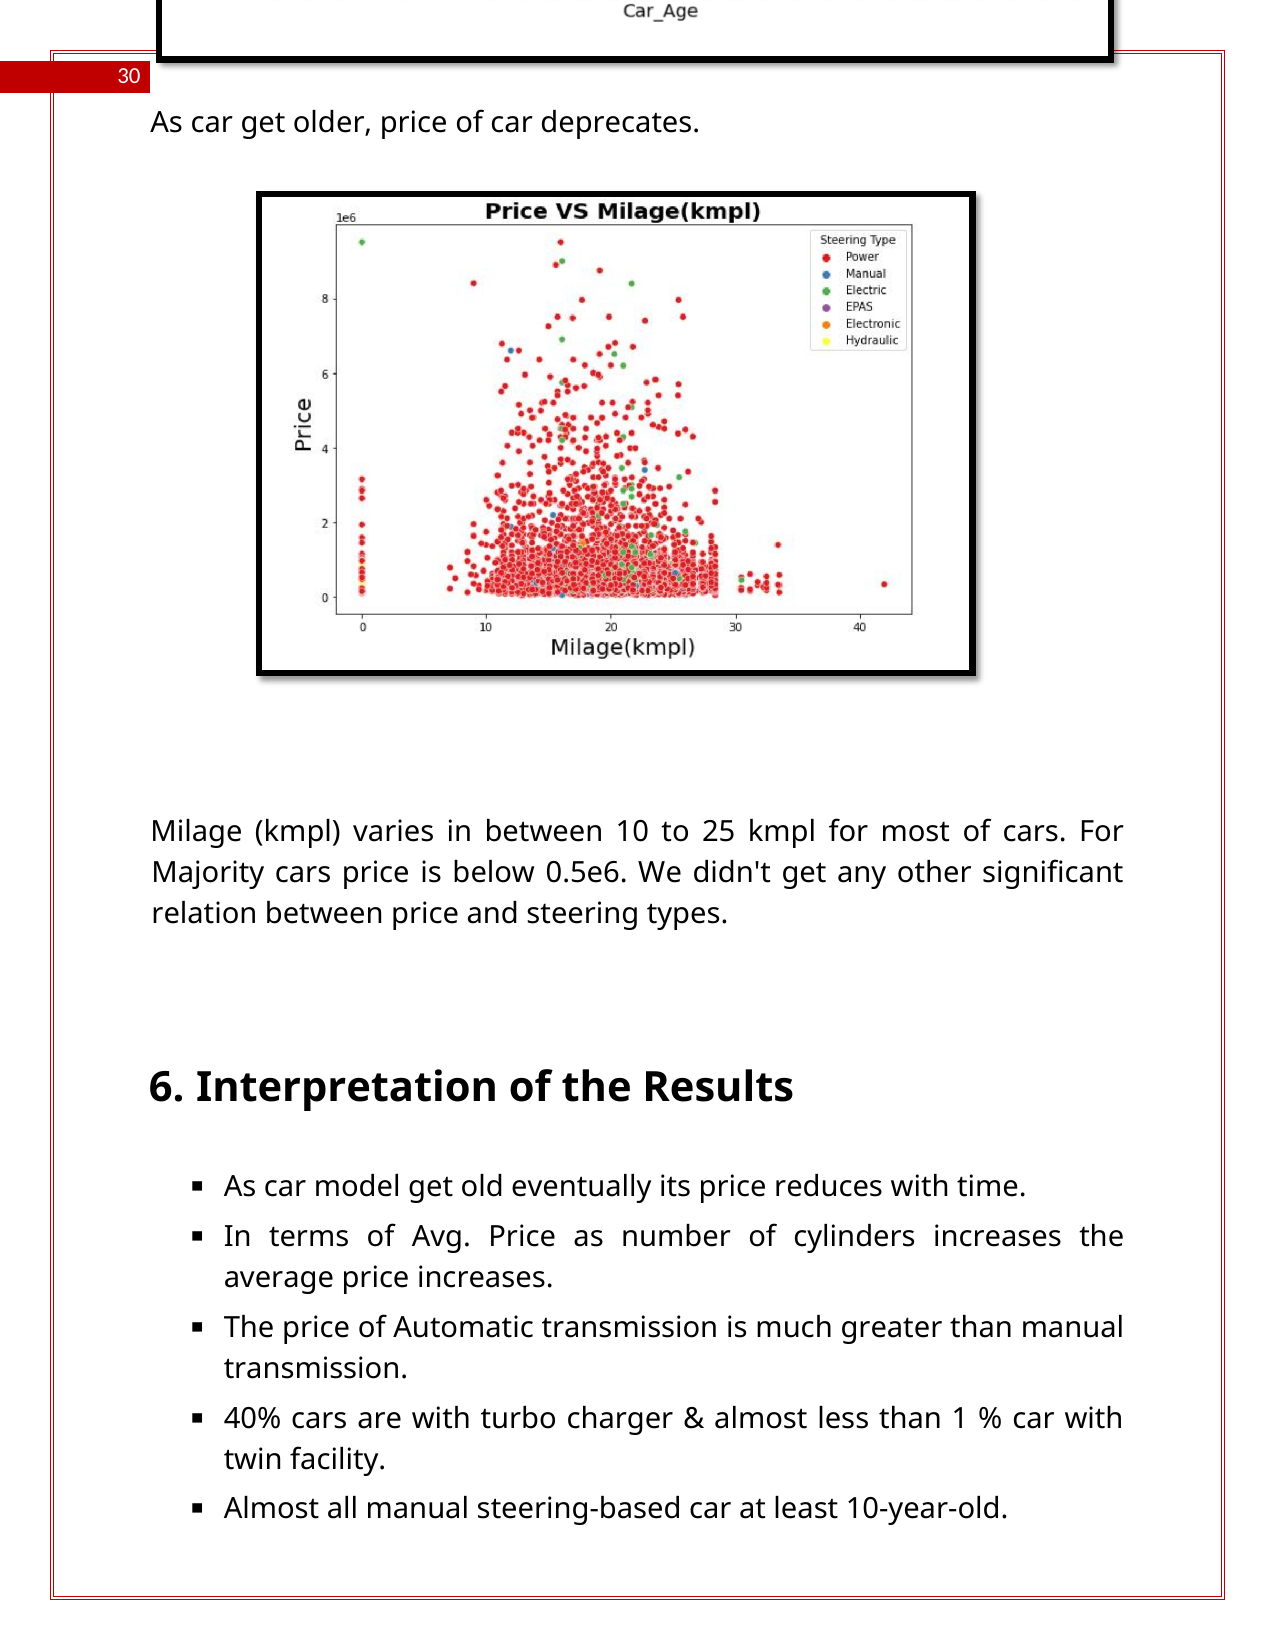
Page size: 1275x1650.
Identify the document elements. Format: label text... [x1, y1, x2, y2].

picture [152, 0, 1127, 75]
picture [253, 188, 987, 688]
text Milage (kmpl) varies in between 10 to 25 kmpl for most of cars. For Majority cars price is below 0.5e6. We didn't get any other significant relation between price and steering types. [150, 810, 1126, 932]
list In terms of Avg. Price as number of cylinders increases the average price increases. [186, 1215, 1126, 1296]
list As car model get old eventually its price reduces with time. [186, 1165, 1126, 1205]
picture [162, 0, 1108, 56]
list Almost all manual steering-based car at least 10-year-old. [186, 1488, 1126, 1527]
list The price of Automatic transmission is much greater than manual transmission. [186, 1306, 1126, 1387]
subtitle 6. Interpretation of the Results [148, 1057, 1126, 1114]
list 40% cars are with turbo charger & almost less than 1 % car with twin facility. [186, 1397, 1126, 1478]
